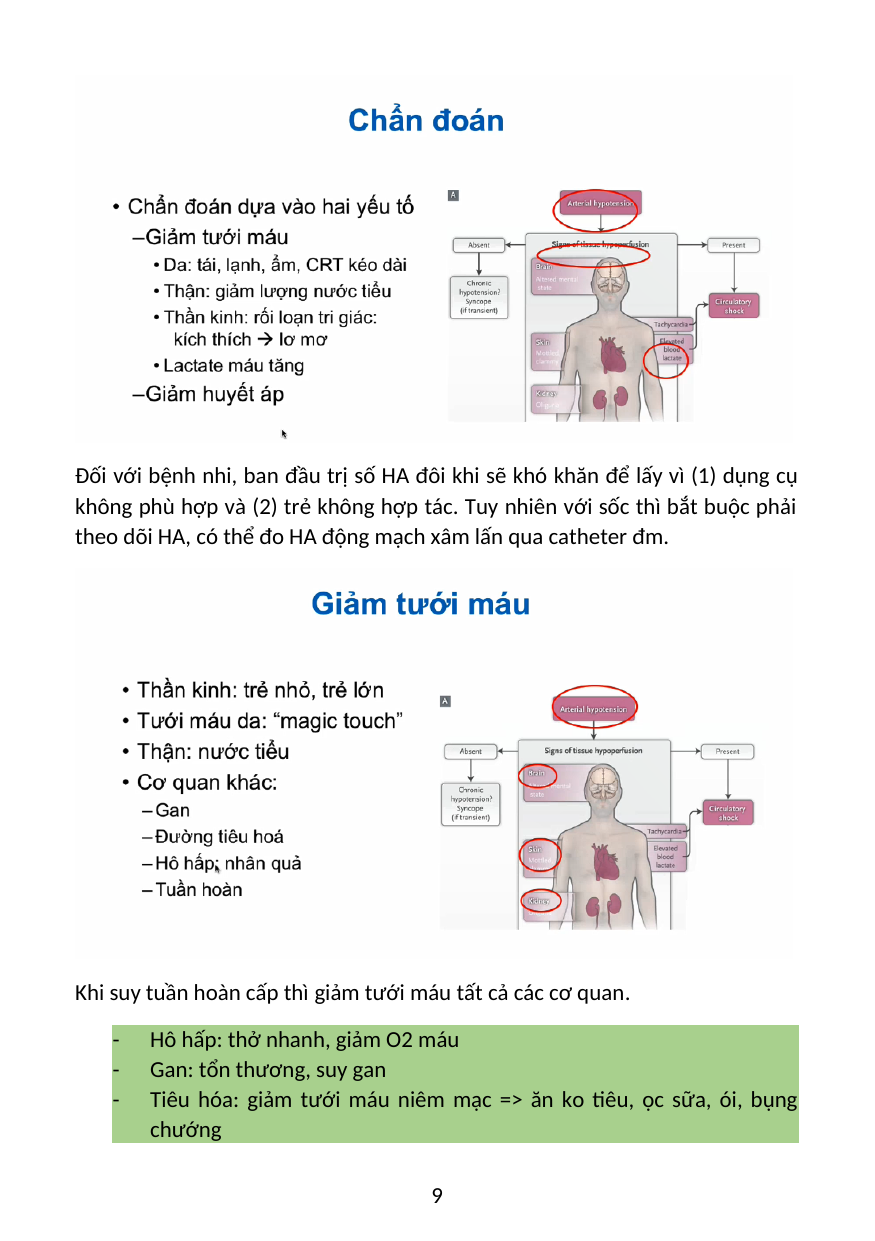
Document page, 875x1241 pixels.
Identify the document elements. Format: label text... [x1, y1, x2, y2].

picture [75, 75, 794, 443]
list Hô hấp: thở nhanh, giảm O2 máu [112, 1025, 799, 1053]
text Đối với bệnh nhi, ban đầu trị số HA đôi khi sẽ khó khăn để lấy vì (1) dụng cụ không phù hợp và (2) trẻ không hợp tác. Tuy nhiên với sốc thì bắt buộc phải theo dõi HA, có thể đo HA động mạch xâm lấn qua catheter đm. [75, 462, 799, 550]
list Tiêu hóa: giảm tưới máu niêm mạc => ăn ko tiêu, ọc sữa, ói, bụng chướng [112, 1085, 799, 1143]
text Khi suy tuần hoàn cấp thì giảm tưới máu tất cả các cơ quan. [75, 978, 799, 1006]
picture [75, 568, 793, 959]
list Gan: tổn thương, suy gan [112, 1055, 799, 1083]
